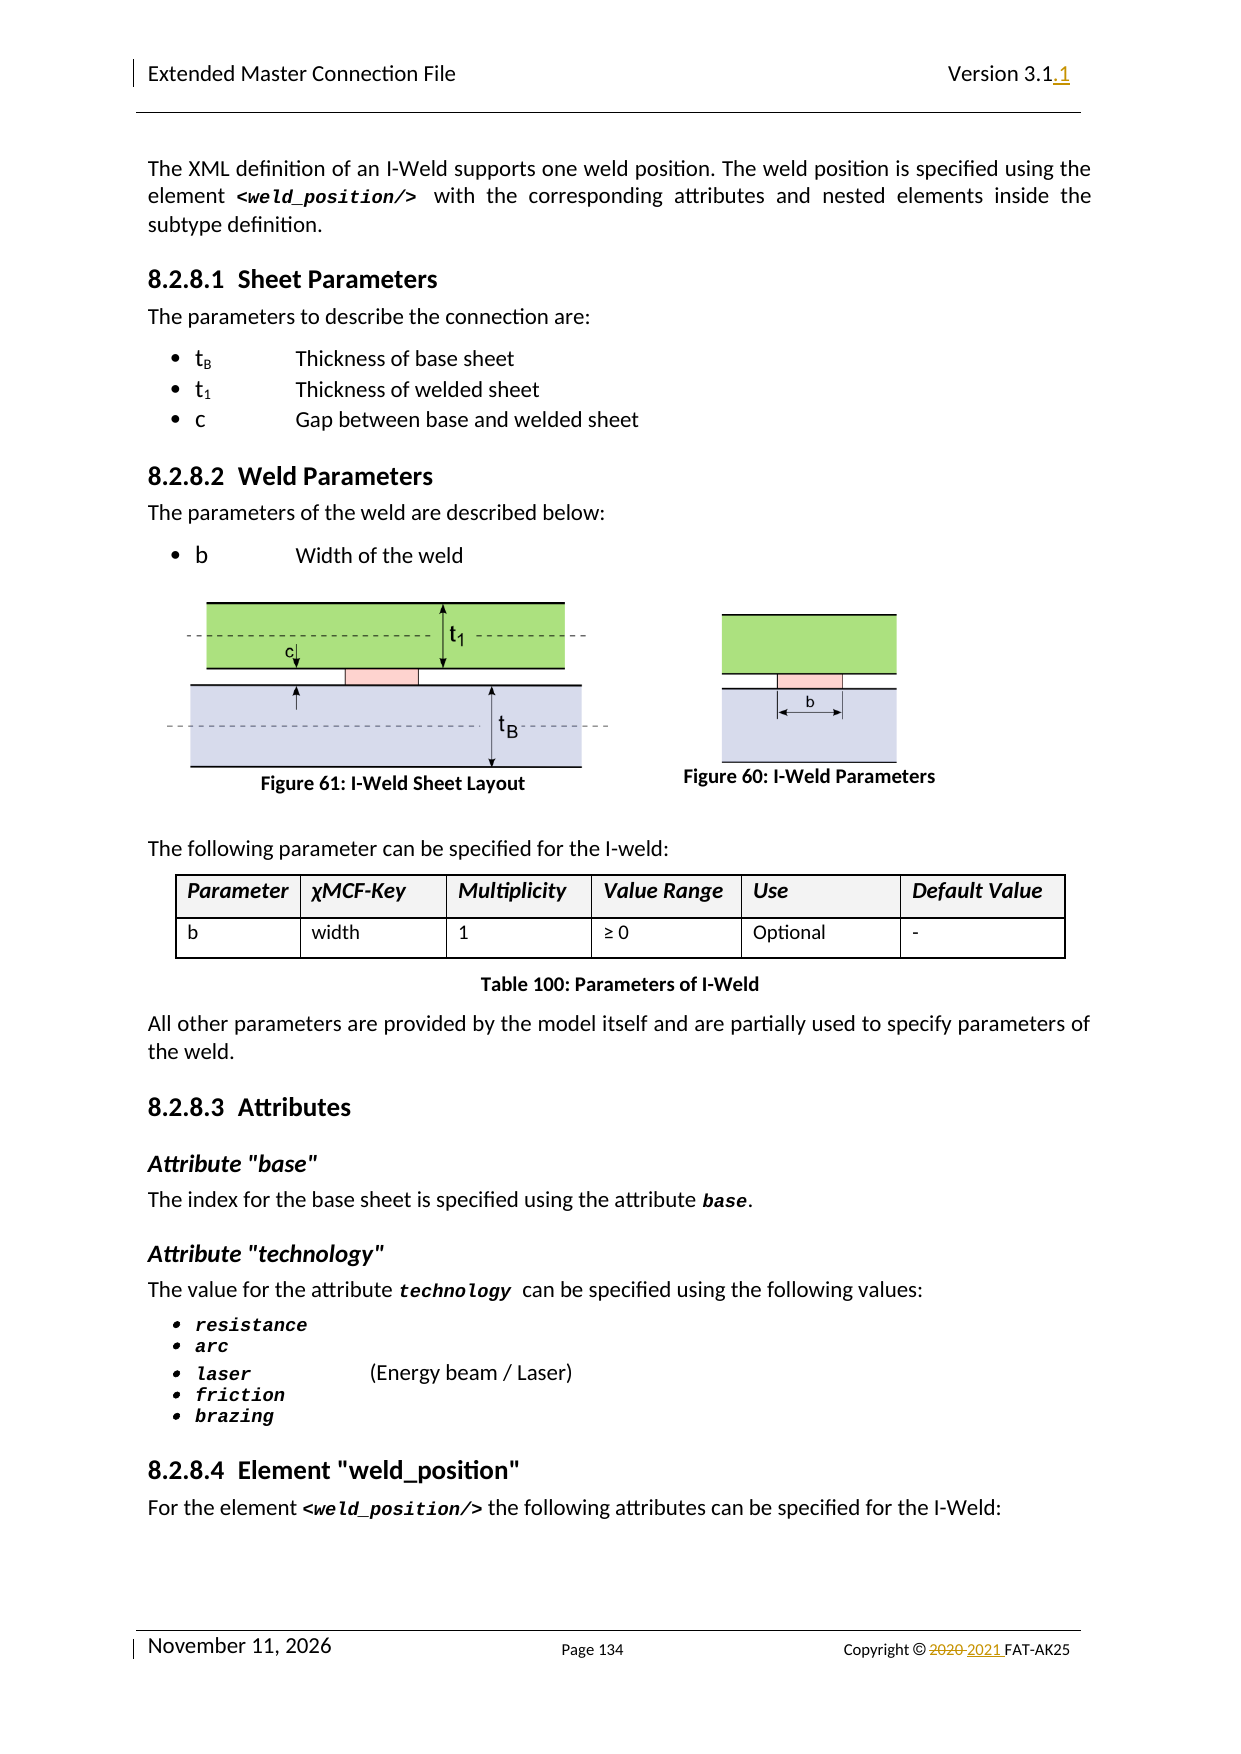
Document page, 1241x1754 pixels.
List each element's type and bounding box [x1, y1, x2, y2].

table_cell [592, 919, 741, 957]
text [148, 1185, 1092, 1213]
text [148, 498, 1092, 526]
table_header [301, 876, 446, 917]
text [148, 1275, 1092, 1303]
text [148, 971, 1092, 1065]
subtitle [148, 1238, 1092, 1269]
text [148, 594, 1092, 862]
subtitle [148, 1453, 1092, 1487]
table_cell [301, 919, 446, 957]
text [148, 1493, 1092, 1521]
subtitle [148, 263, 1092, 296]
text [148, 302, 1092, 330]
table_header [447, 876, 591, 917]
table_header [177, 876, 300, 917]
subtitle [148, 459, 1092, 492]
picture [167, 602, 608, 768]
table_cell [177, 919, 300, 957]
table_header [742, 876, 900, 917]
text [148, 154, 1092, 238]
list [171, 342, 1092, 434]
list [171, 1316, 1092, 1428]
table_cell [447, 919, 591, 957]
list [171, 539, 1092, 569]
picture [721, 614, 897, 763]
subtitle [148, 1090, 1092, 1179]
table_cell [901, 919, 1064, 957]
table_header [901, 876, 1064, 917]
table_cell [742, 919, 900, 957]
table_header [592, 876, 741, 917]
